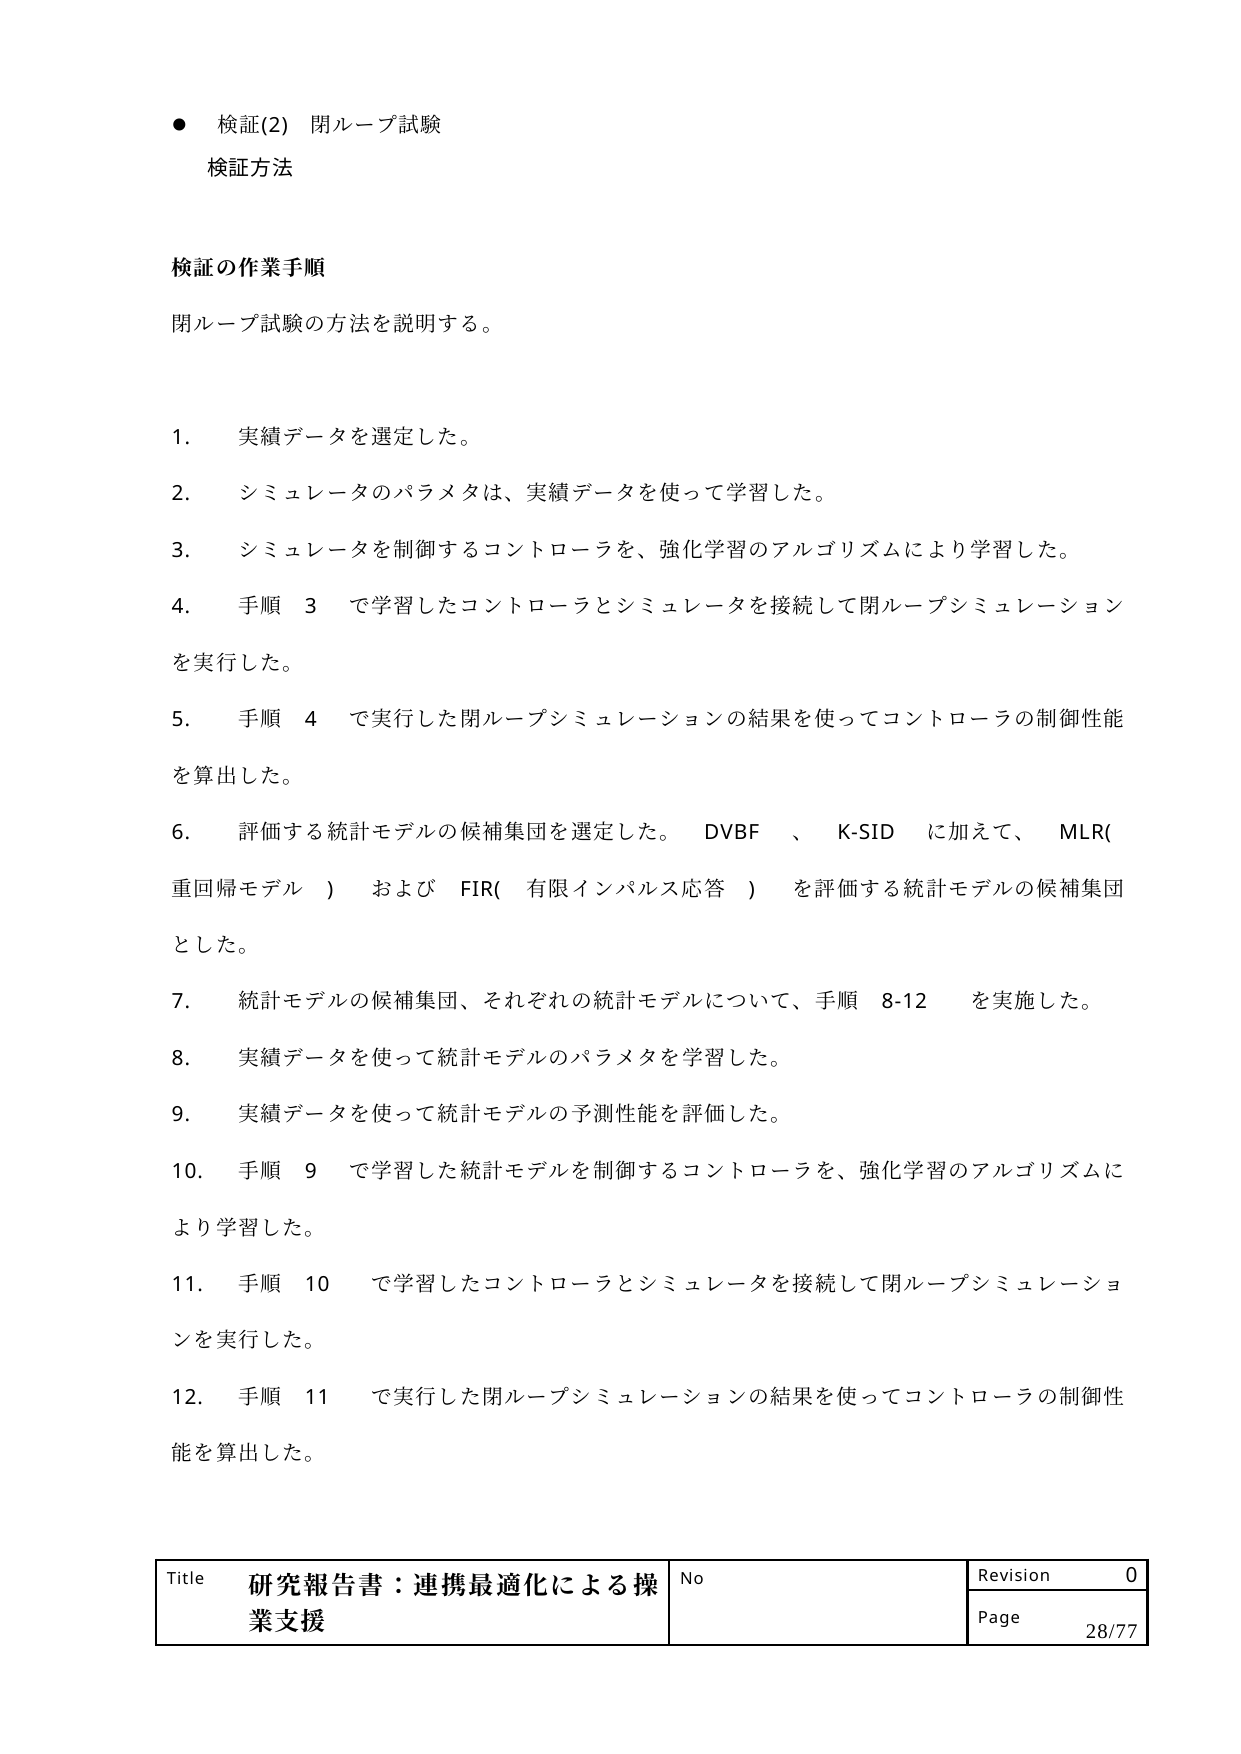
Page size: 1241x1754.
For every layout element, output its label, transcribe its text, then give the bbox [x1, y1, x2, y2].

text 2. シミュレータのパラメタは、実績データを使って学習した。 [171, 464, 1126, 520]
text 4. 手順3で学習したコントローラとシミュレータを接続して閉ループシミュレーションを実行した。 [171, 577, 1126, 689]
text 3. シミュレータを制御するコントローラを、強化学習のアルゴリズムにより学習した。 [171, 520, 1126, 577]
subtitle 検証の作業手順 [171, 238, 1126, 294]
text 9. 実績データを使って統計モデルの予測性能を評価した。 [171, 1085, 1126, 1141]
list 検証(2) 閉ループ試験 [171, 109, 1126, 139]
text 7. 統計モデルの候補集団、それぞれの統計モデルについて、手順8-12を実施した。 [171, 972, 1126, 1028]
text 8. 実績データを使って統計モデルのパラメタを学習した。 [171, 1028, 1126, 1085]
text 6. 評価する統計モデルの候補集団を選定した。DVBF、K-SIDに加えて、MLR(重回帰モデル)およびFIR(有限インパルス応答)を評価する統計モデルの候補集団とした。 [171, 802, 1126, 972]
text 11. 手順10で学習したコントローラとシミュレータを接続して閉ループシミュレーションを実行した。 [171, 1254, 1126, 1367]
text 5. 手順4で実行した閉ループシミュレーションの結果を使ってコントローラの制御性能を算出した。 [171, 689, 1126, 802]
subtitle 検証方法 [207, 151, 1126, 181]
text 1. 実績データを選定した。 [171, 407, 1126, 464]
text 12. 手順11で実行した閉ループシミュレーションの結果を使ってコントローラの制御性能を算出した。 [171, 1367, 1126, 1480]
text 10. 手順9で学習した統計モデルを制御するコントローラを、強化学習のアルゴリズムにより学習した。 [171, 1141, 1126, 1254]
text 閉ループ試験の方法を説明する。 [171, 294, 1126, 351]
